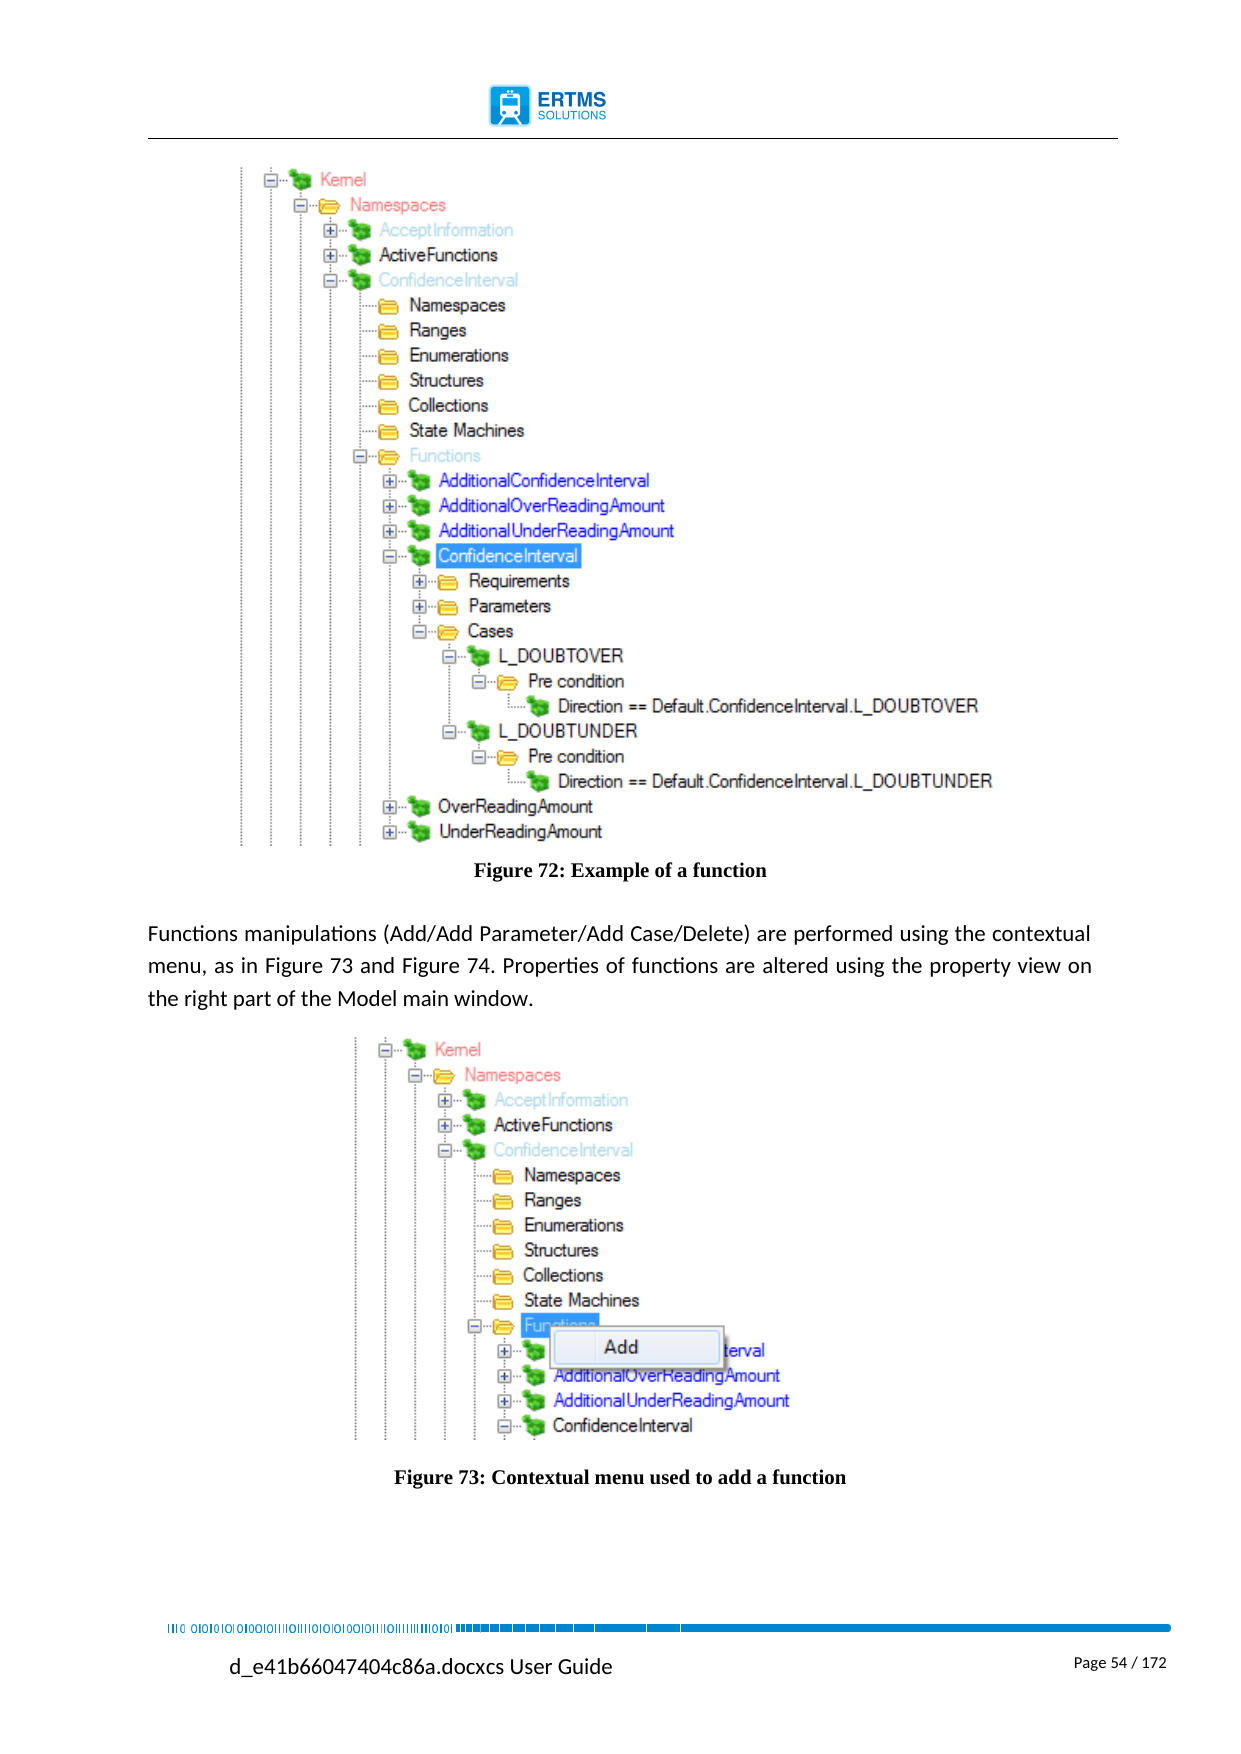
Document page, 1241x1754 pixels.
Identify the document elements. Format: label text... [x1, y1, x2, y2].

text Functions manipulations (Add/Add Parameter/Add Case/Delete) are performed using the contextual menu, as in Figure 73 and Figure 74. Properties of functions are altered using the property view on the right part of the Model main window. [148, 919, 1093, 1012]
text Figure 73: Contextual menu used to add a function [148, 1465, 1093, 1489]
picture [167, 1624, 1171, 1633]
picture [233, 167, 1007, 846]
picture [477, 73, 617, 138]
text Figure 72: Example of a function [148, 858, 1093, 882]
picture [352, 1036, 888, 1440]
